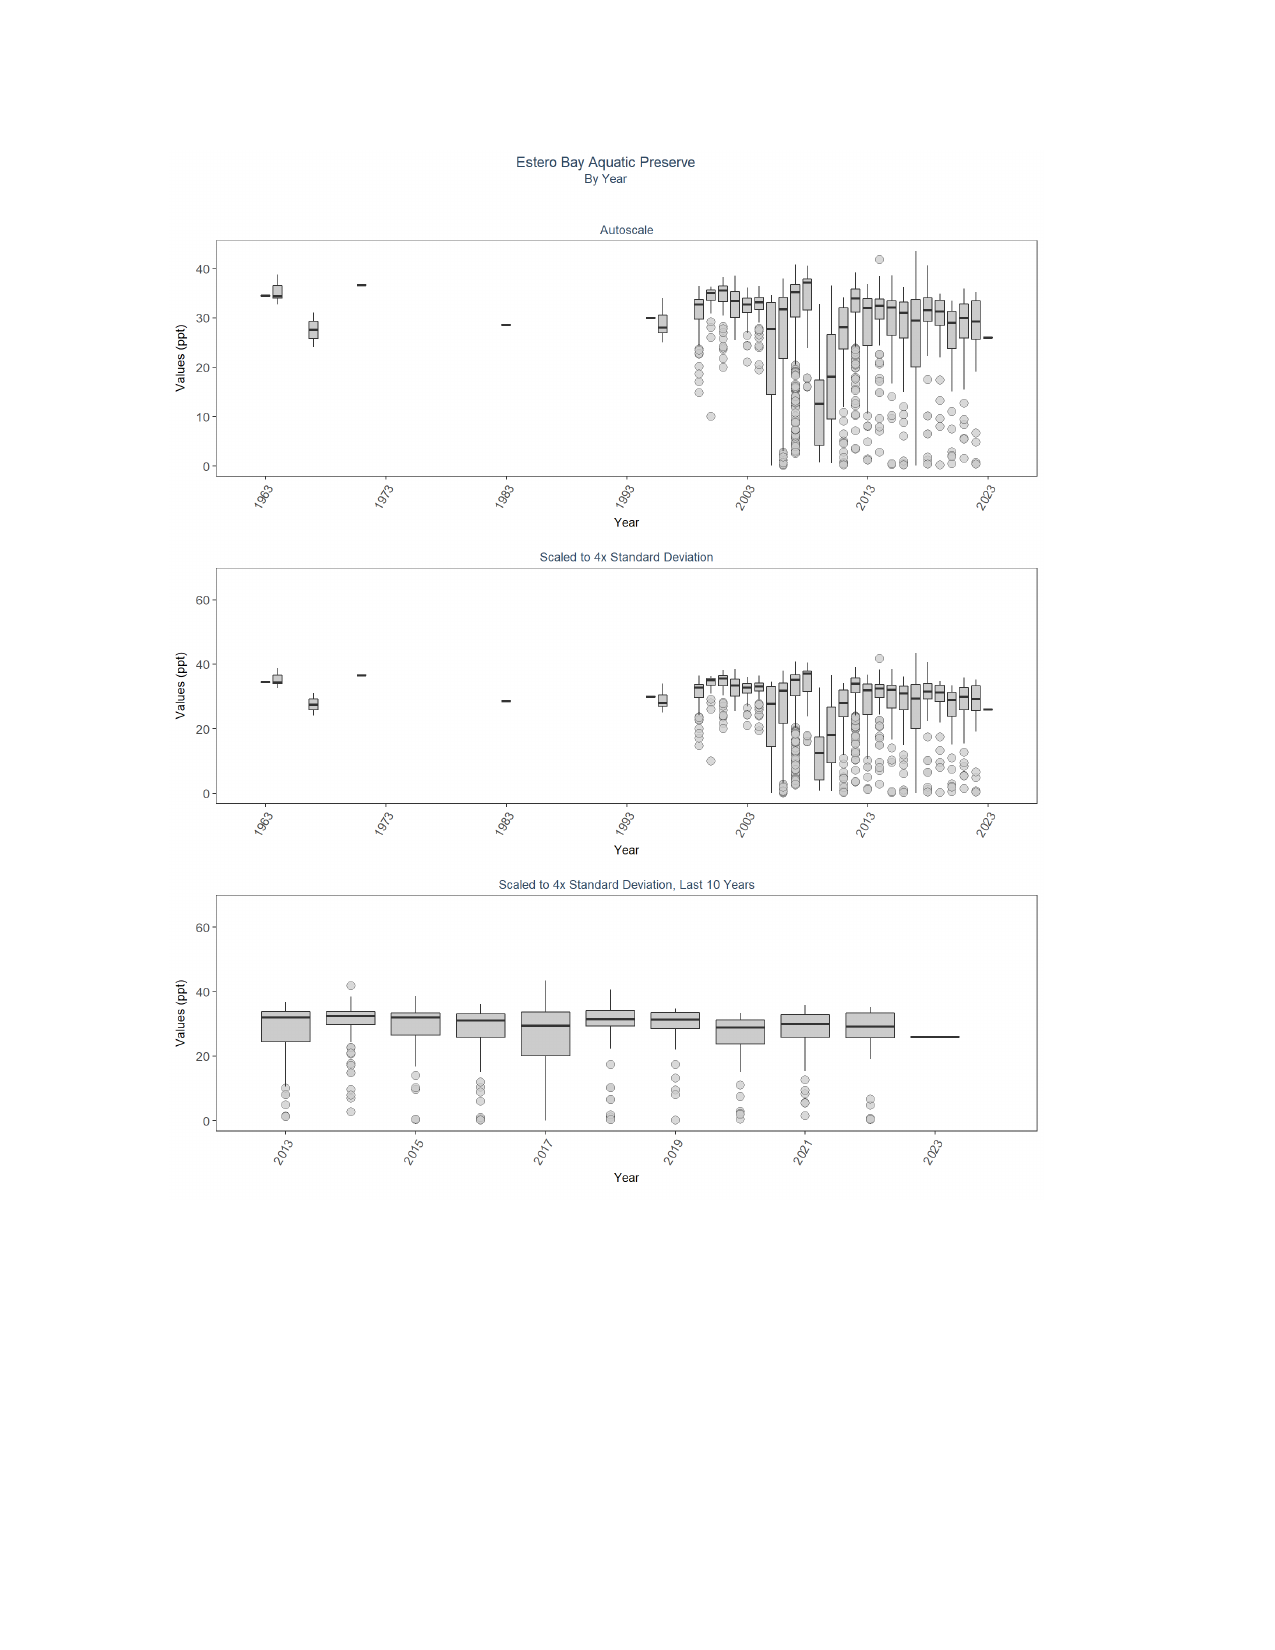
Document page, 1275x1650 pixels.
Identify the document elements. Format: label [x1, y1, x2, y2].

picture [168, 150, 1044, 1200]
